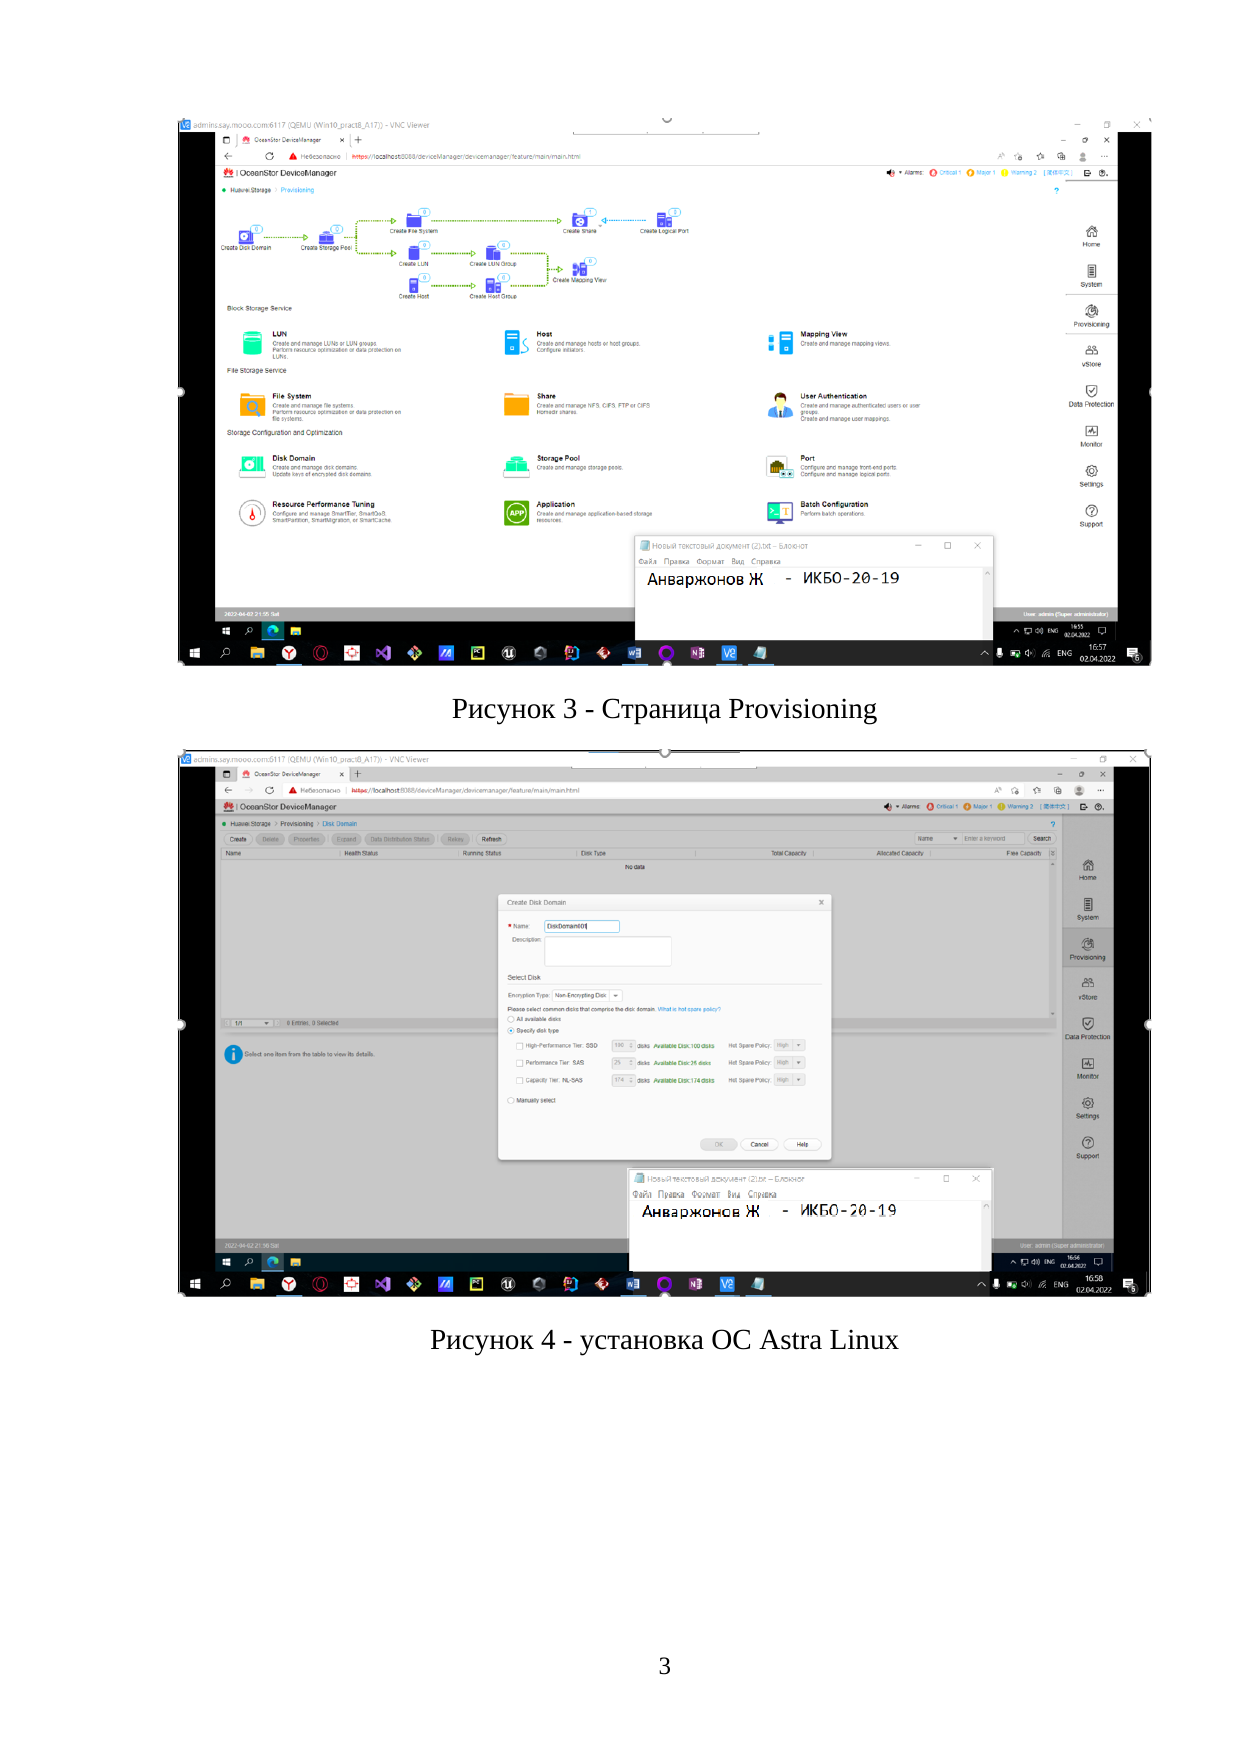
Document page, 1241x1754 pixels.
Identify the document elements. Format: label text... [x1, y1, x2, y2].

picture [177, 118, 1152, 666]
text Рисунок 3 - Страница Provisioning [177, 691, 1152, 724]
picture [177, 749, 1152, 1297]
text Рисунок 4 - установка ОС Astra Linux [177, 1322, 1152, 1356]
